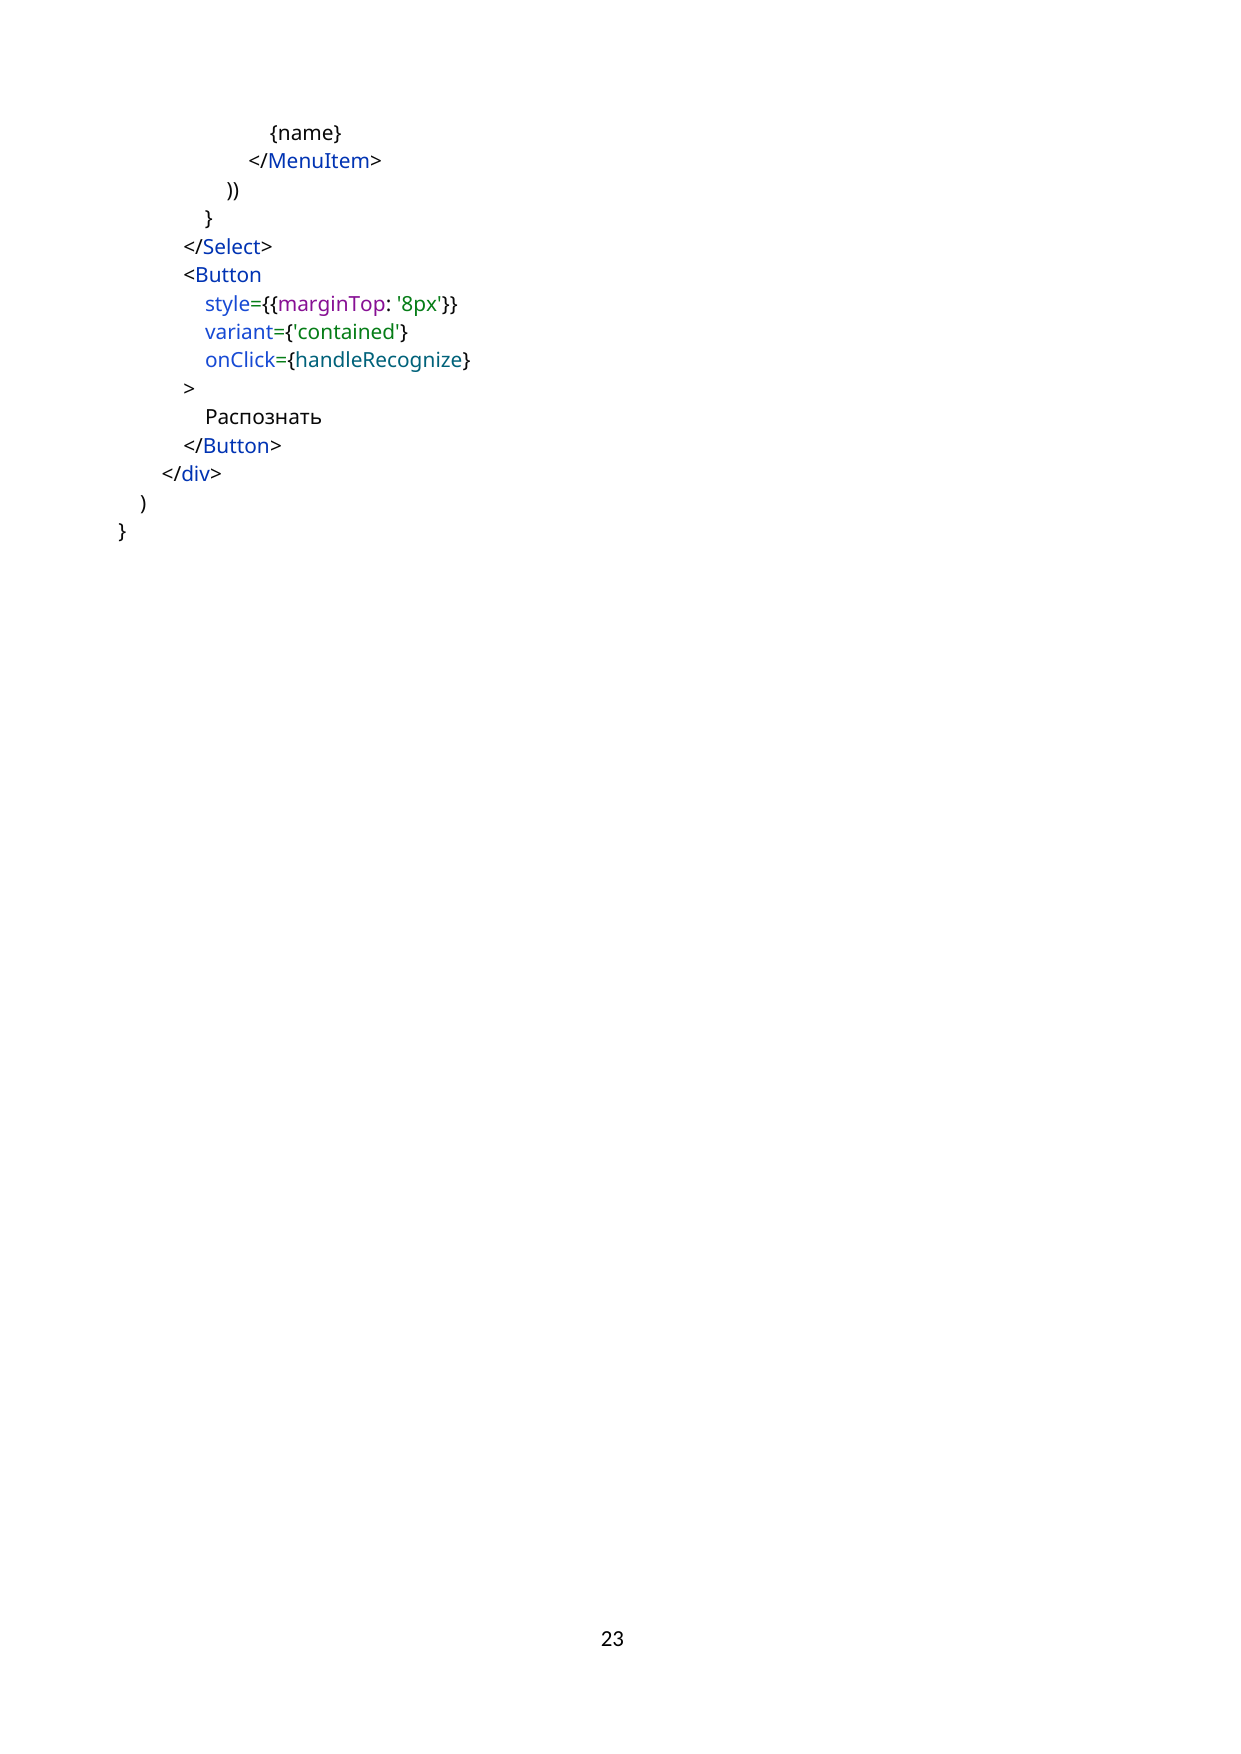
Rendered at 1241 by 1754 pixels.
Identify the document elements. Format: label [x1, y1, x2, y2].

text [118, 118, 1106, 545]
